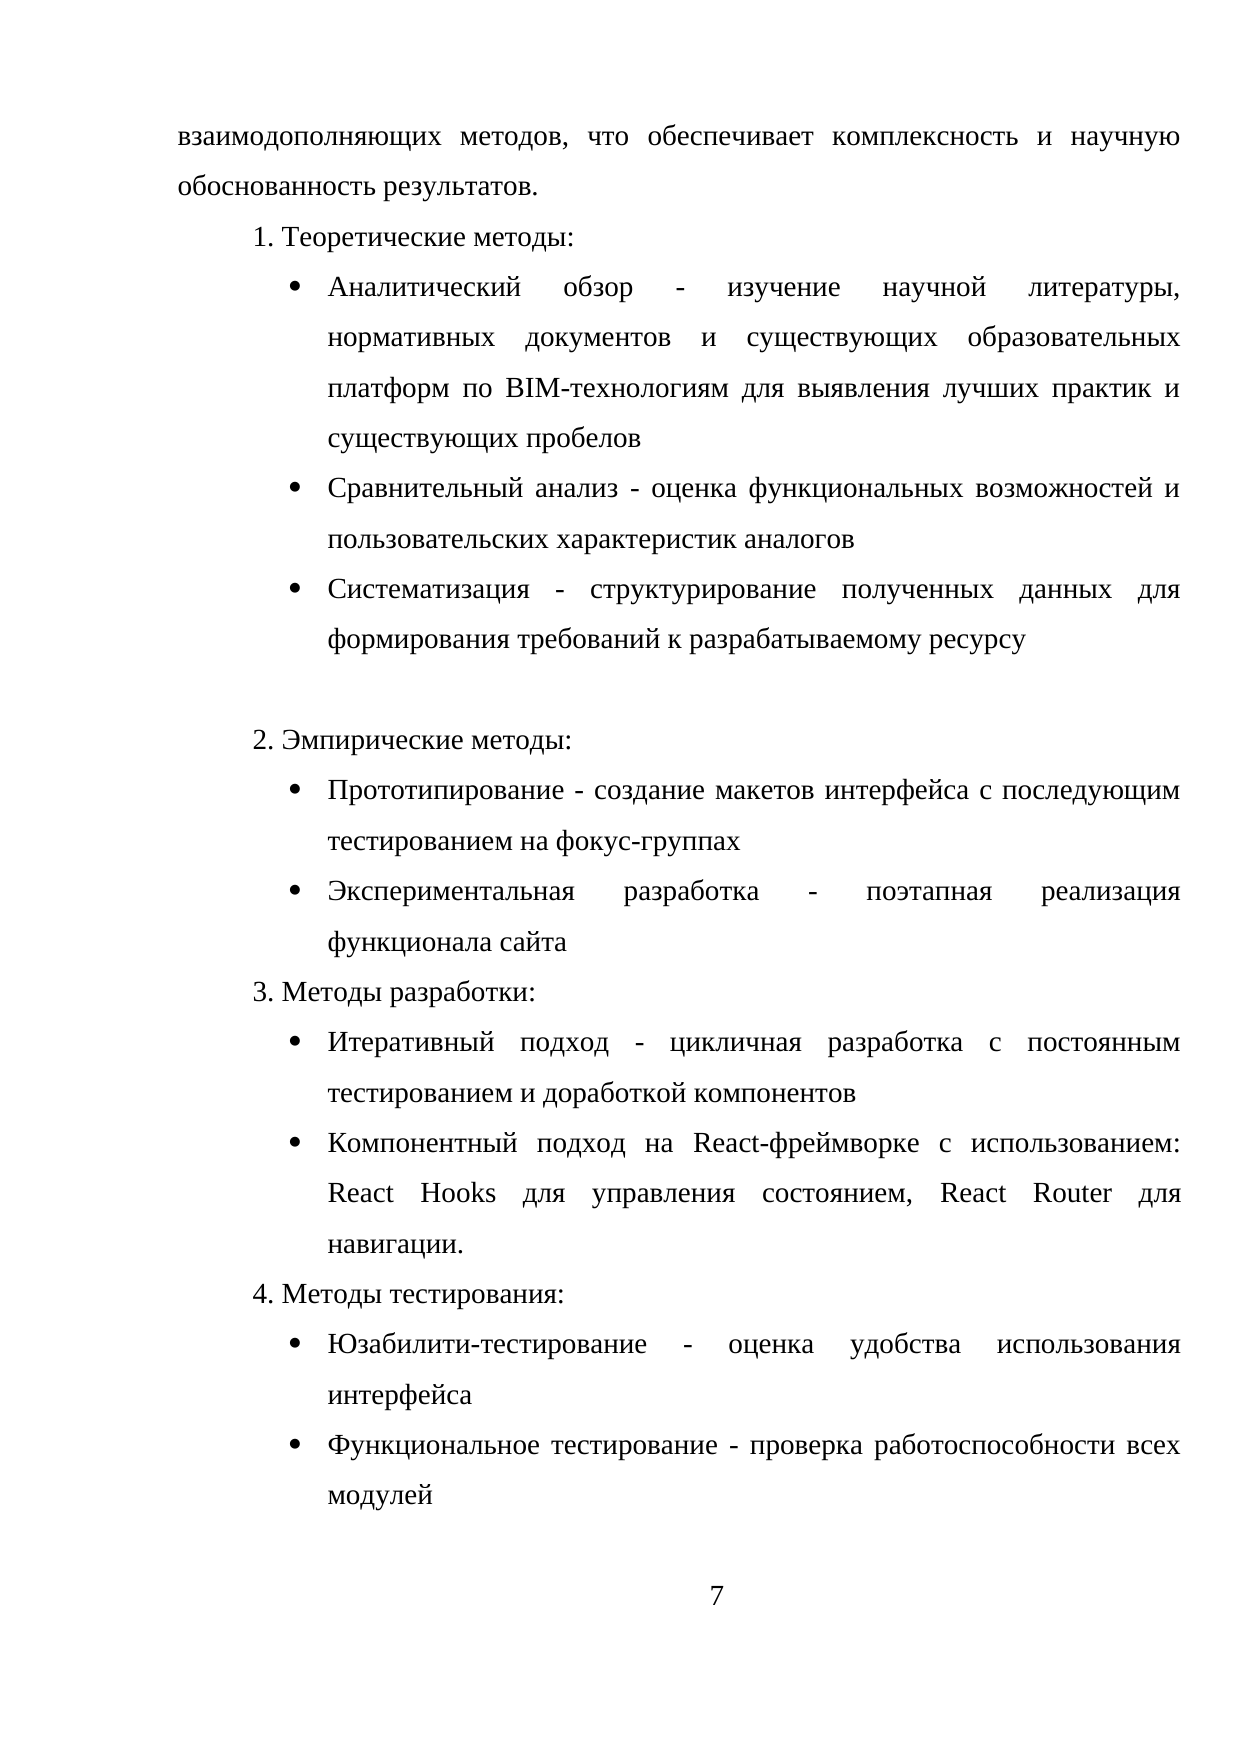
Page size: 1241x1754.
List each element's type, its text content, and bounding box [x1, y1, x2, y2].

list Аналитический обзор - изучение научной литературы, нормативных документов и существующих образовательных платформ по BIM-технологиям для выявления лучших практик и существующих пробелов [290, 269, 1181, 454]
list Систематизация - структурирование полученных данных для формирования требований к разрабатываемому ресурсу [290, 571, 1181, 655]
text 2. Эмпирические методы: [177, 722, 1181, 756]
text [177, 118, 1181, 202]
list Итеративный подход - цикличная разработка с постоянным тестированием и доработкой компонентов [290, 1024, 1181, 1108]
list Прототипирование - создание макетов интерфейса с последующим тестированием на фокус-группах [290, 772, 1181, 856]
list Компонентный подход на React-фреймворке с использованием: React Hooks для управления состоянием, React Router для навигации. [290, 1125, 1181, 1259]
text 1. Теоретические методы: [177, 219, 1181, 252]
list Функциональное тестирование - проверка работоспособности всех модулей [290, 1427, 1181, 1511]
list Экспериментальная разработка - поэтапная реализация функционала сайта [290, 873, 1181, 957]
text 3. Методы разработки: [252, 974, 1181, 1007]
text 4. Методы тестирования: [252, 1276, 1181, 1309]
list Сравнительный анализ - оценка функциональных возможностей и пользовательских характеристик аналогов [290, 470, 1181, 554]
list Юзабилити-тестирование - оценка удобства использования интерфейса [290, 1326, 1181, 1410]
